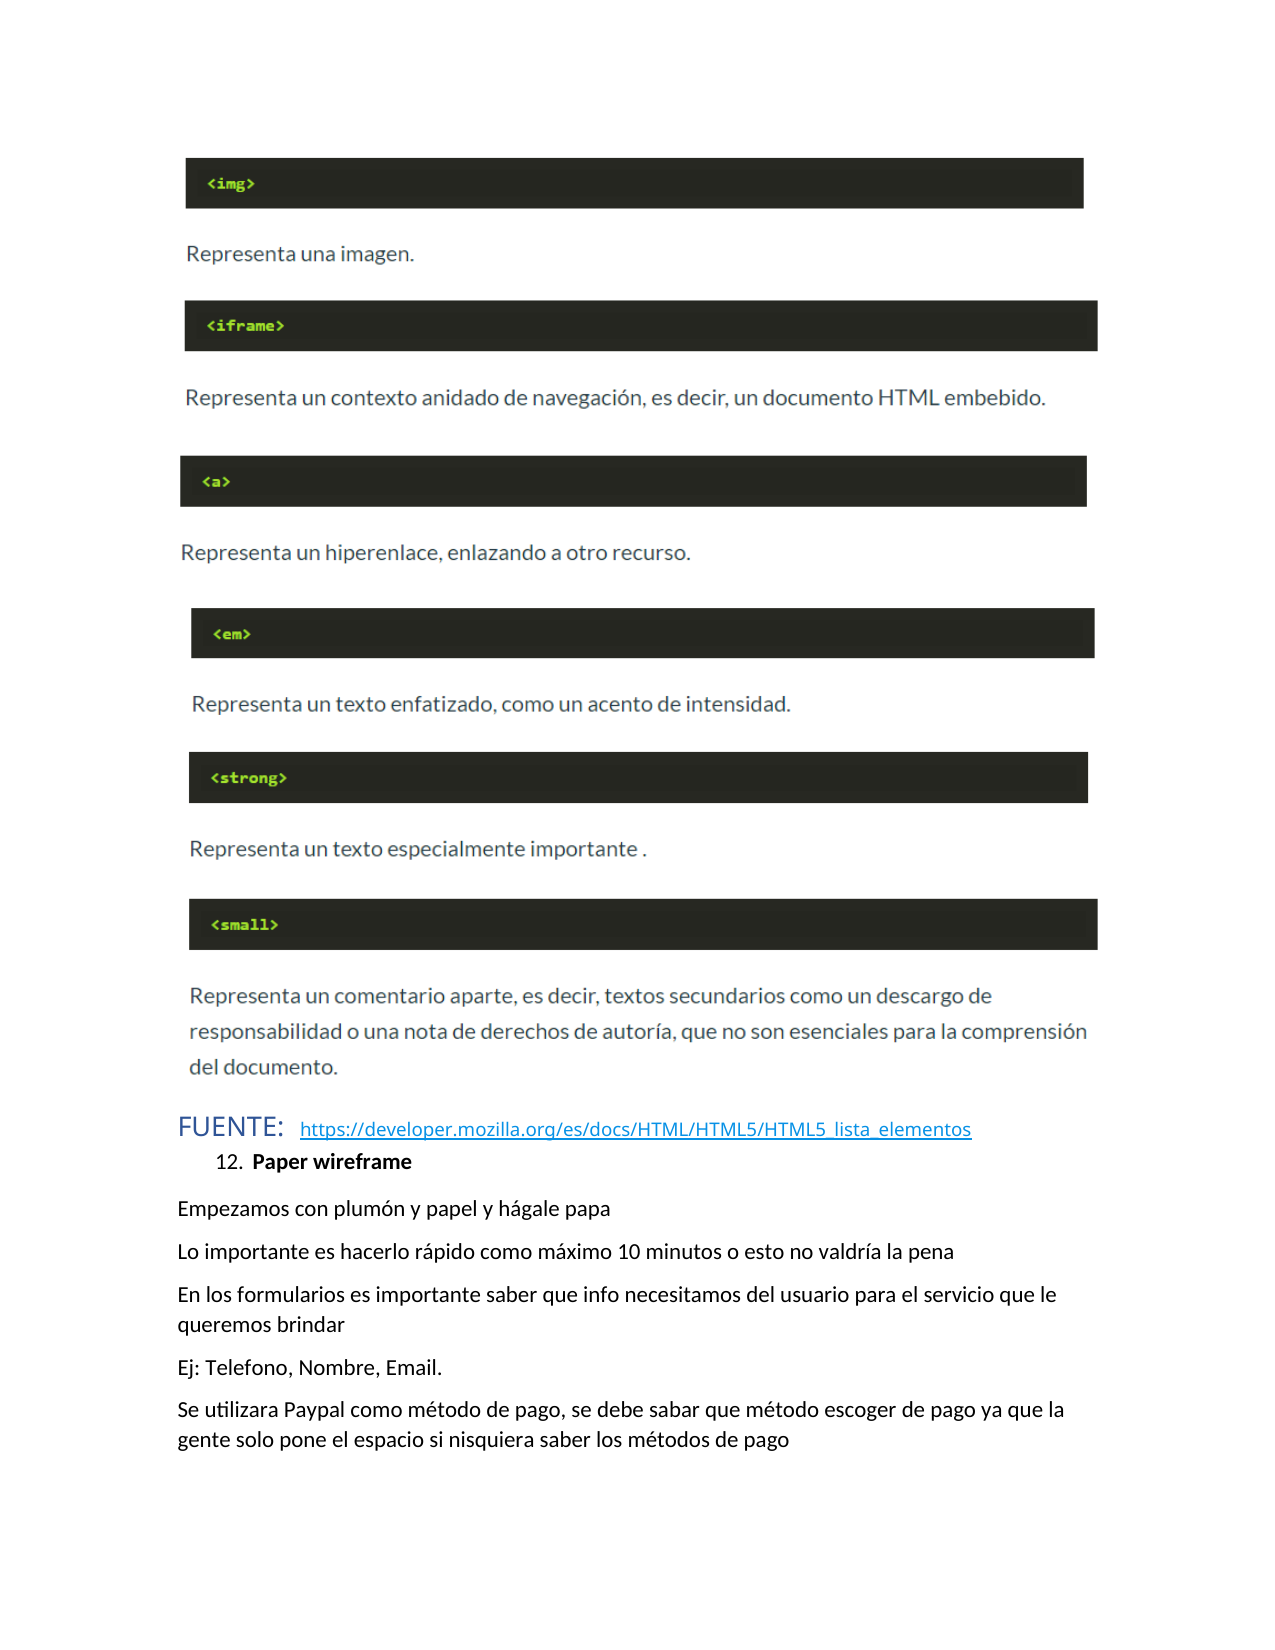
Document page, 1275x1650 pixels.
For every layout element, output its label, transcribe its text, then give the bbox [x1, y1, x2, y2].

picture [177, 743, 1098, 872]
picture [177, 147, 1098, 269]
text En los formularios es importante saber que info necesitamos del usuario para el servicio que le queremos brindar [177, 1280, 1098, 1338]
picture [177, 890, 1098, 1089]
picture [177, 287, 1098, 420]
text Se utilizara Paypal como método de pago, se debe sabar que método escoger de pago ya que la gente solo pone el espacio si nisquiera saber los métodos de pago [177, 1395, 1098, 1454]
subtitle FUENTE: https://developer.mozilla.org/es/docs/HTML/HTML5/HTML5_lista_elementos [177, 1107, 1098, 1144]
list Paper wireframe [215, 1147, 1098, 1176]
text Lo importante es hacerlo rápido como máximo 10 minutos o esto no valdría la pena [177, 1237, 1098, 1265]
text Ej: Telefono, Nombre, Email. [177, 1353, 1098, 1381]
picture [177, 438, 1098, 579]
picture [177, 597, 1098, 725]
text Empezamos con plumón y papel y hágale papa [177, 1194, 1098, 1222]
